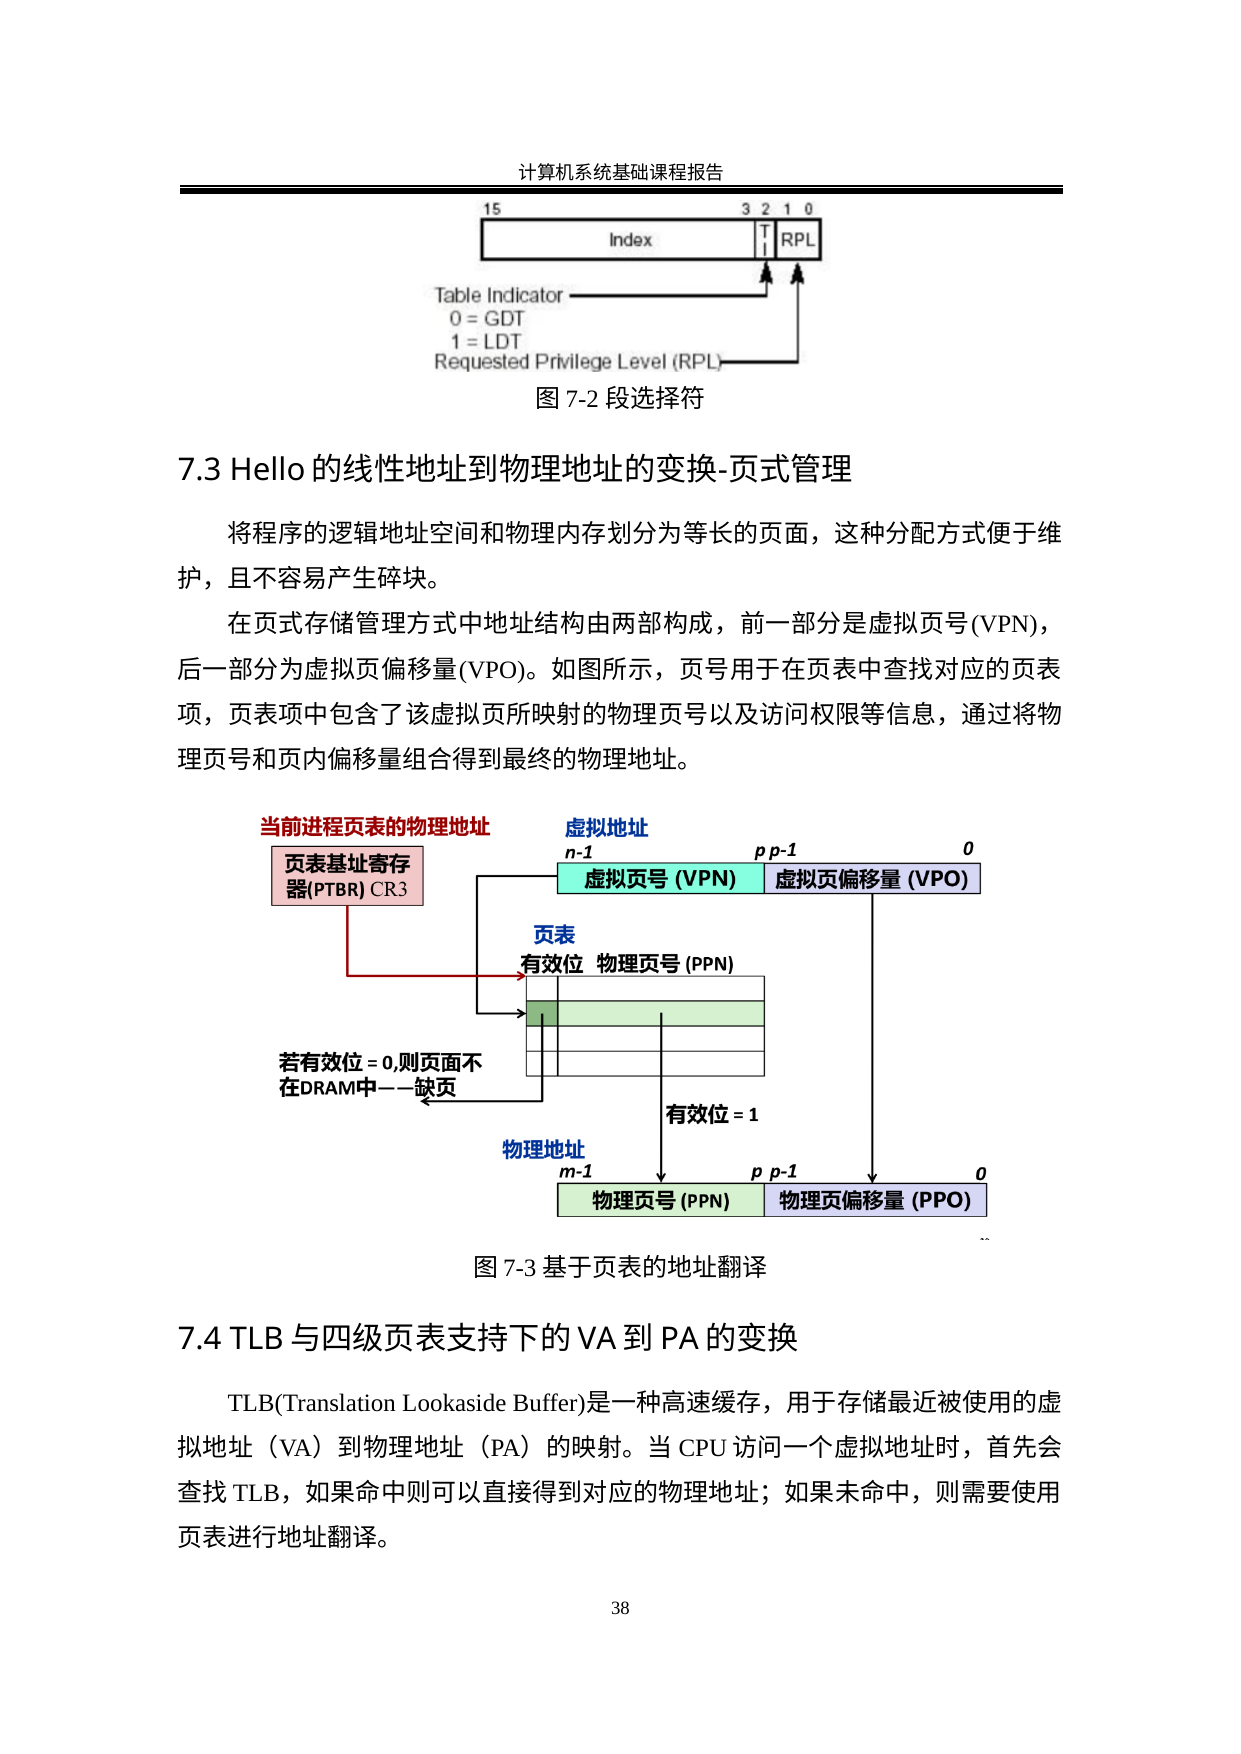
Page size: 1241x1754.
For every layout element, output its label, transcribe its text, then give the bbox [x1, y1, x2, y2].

subtitle 7.3 Hello的线性地址到物理地址的变换-页式管理 [177, 449, 1063, 488]
text 图7-2 段选择符 [177, 378, 1063, 415]
subtitle 7.4 TLB与四级页表支持下的VA到PA的变换 [177, 1317, 1063, 1357]
text 图7-3 基于页表的地址翻译 [177, 1247, 1063, 1283]
text 在页式存储管理方式中地址结构由两部构成，前一部分是虚拟页号(VPN)，后一部分为虚拟页偏移量(VPO)。如图所示，页号用于在页表中查找对应的页表项，页表项中包含了该虚拟页所映射的物理页号以及访问权限等信息，通过将物理页号和页内偏移量组合得到最终的物理地址。 [177, 604, 1063, 776]
text 将程序的逻辑地址空间和物理内存划分为等长的页面，这种分配方式便于维护，且不容易产生碎块。 [177, 513, 1063, 595]
picture [409, 200, 831, 372]
text TLB(Translation Lookaside Buffer)是一种高速缓存，用于存储最近被使用的虚拟地址（VA）到物理地址（PA）的映射。当CPU访问一个虚拟地址时，首先会查找TLB，如果命中则可以直接得到对应的物理地址；如果未命中，则需要使用页表进行地址翻译。 [177, 1382, 1063, 1554]
picture [249, 785, 992, 1240]
